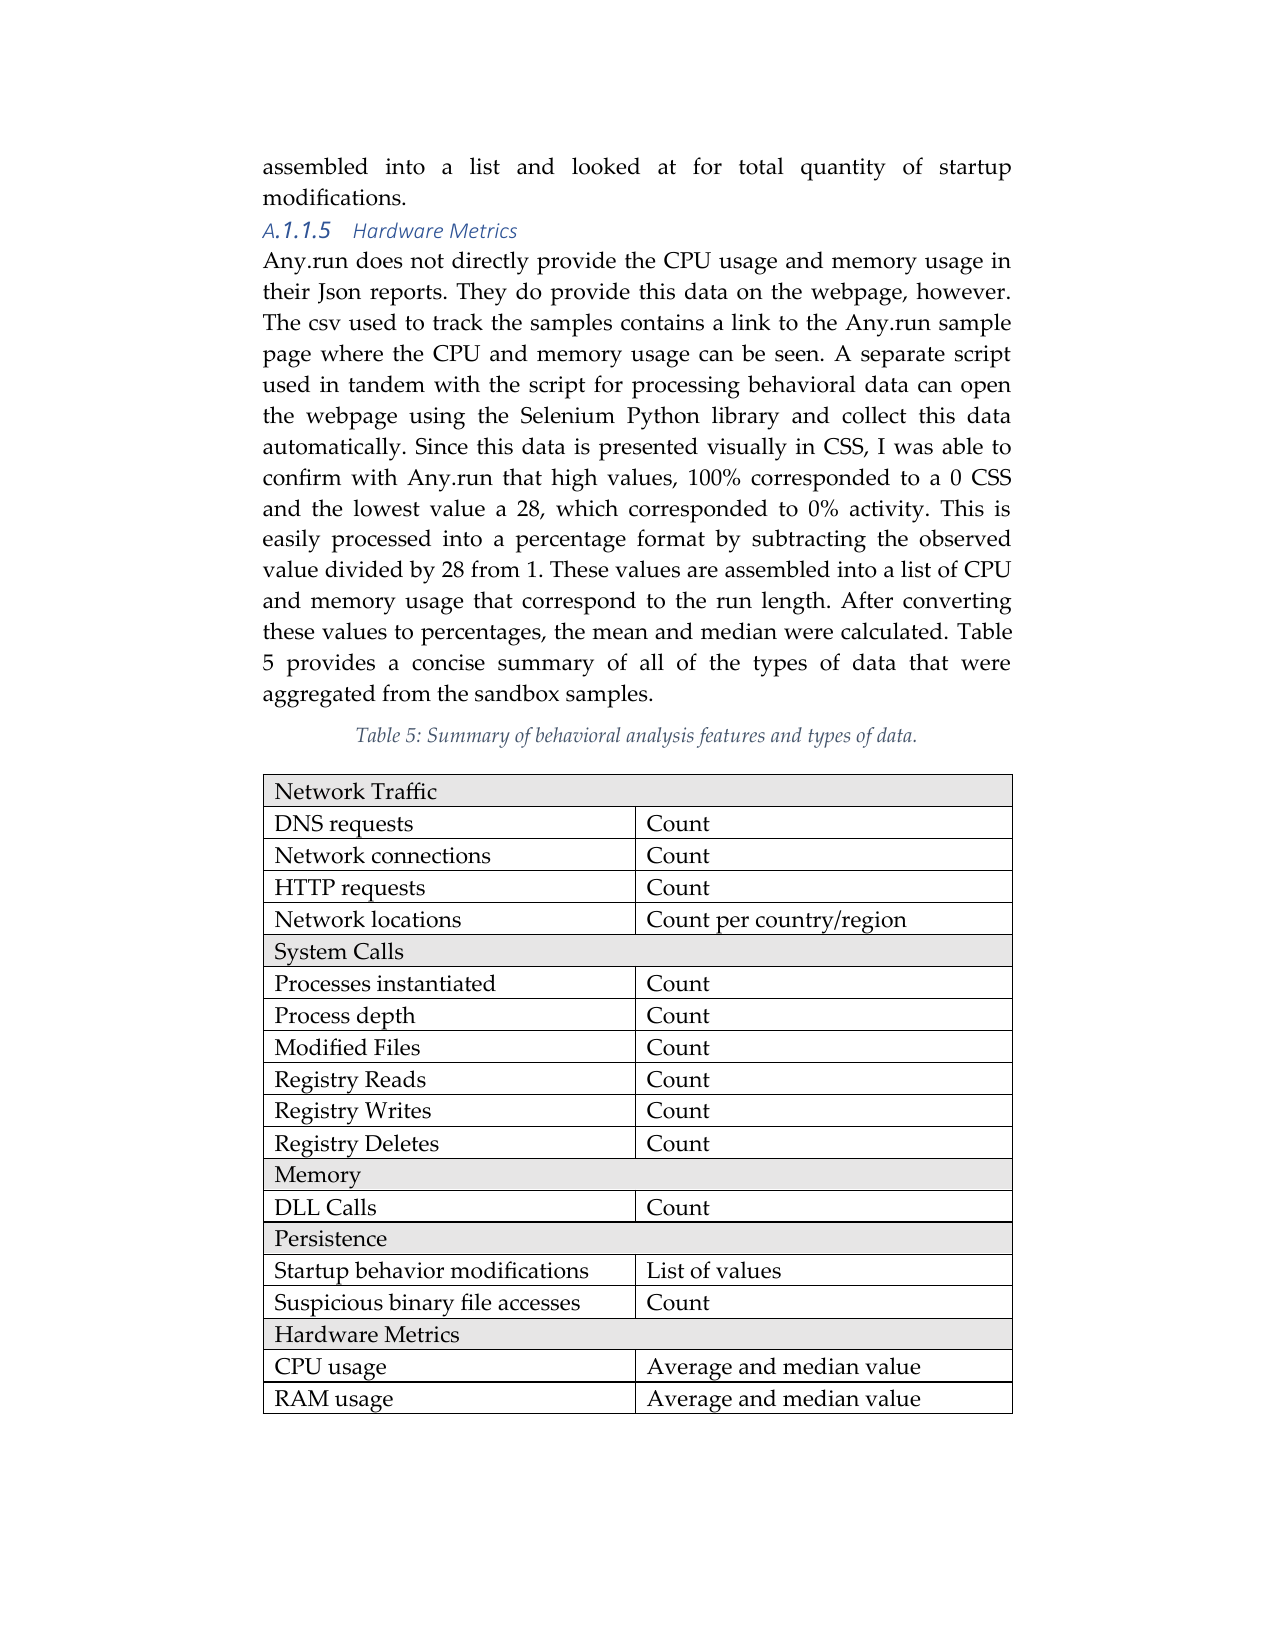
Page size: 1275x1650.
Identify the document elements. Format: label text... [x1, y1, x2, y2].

table_cell System Calls [264, 935, 1012, 966]
table_cell Count [636, 871, 1012, 902]
table_cell Network locations [264, 903, 635, 934]
table_cell Registry Reads [264, 1063, 635, 1093]
table_cell DLL Calls [264, 1191, 635, 1221]
table_cell Registry Deletes [264, 1127, 635, 1157]
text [262, 150, 1012, 212]
table_cell Count per country/region [636, 903, 1012, 934]
table_cell List of values [636, 1255, 1012, 1285]
table_cell Count [636, 1191, 1012, 1221]
table_cell Count [636, 1286, 1012, 1317]
table_cell Count [636, 1095, 1012, 1126]
table_cell Memory [264, 1159, 1012, 1189]
table_cell Count [636, 839, 1012, 870]
table_cell Count [636, 967, 1012, 998]
table_cell HTTP requests [264, 871, 635, 902]
table_cell Count [636, 999, 1012, 1029]
table_cell DNS requests [264, 807, 635, 838]
table_cell Processes instantiated [264, 967, 635, 998]
table_cell CPU usage [264, 1350, 635, 1381]
table_cell Process depth [264, 999, 635, 1029]
table_cell Count [636, 807, 1012, 838]
table_cell Average and median value [636, 1350, 1012, 1381]
table_cell Network connections [264, 839, 635, 870]
table_cell Count [636, 1063, 1012, 1093]
table_header Network Traffic [264, 775, 1012, 806]
text Any.run does not directly provide the CPU usage and memory usage in their Json reports. They do provide this data on the webpage, however. The csv used to track the samples contains a link to the Any.run sample page where the CPU and memory usage can be seen. A separate script used in tandem with the script for processing behavioral data can open the webpage using the Selenium Python library and collect this data automatically. Since this data is presented visually in CSS, I was able to confirm with Any.run that high values, 100% corresponded to a 0 CSS and the lowest value a 28, which corresponded to 0% activity. This is easily processed into a percentage format by subtracting the observed value divided by 28 from 1. These values are assembled into a list of CPU and memory usage that correspond to the run length. After converting these values to percentages, the mean and median were calculated. Table 5 provides a concise summary of all of the types of data that were aggregated from the sandbox samples. [262, 244, 1012, 708]
table_cell Startup behavior modifications [264, 1255, 635, 1285]
table_cell Suspicious binary file accesses [264, 1286, 635, 1317]
table_cell RAM usage [264, 1383, 635, 1413]
table_cell Average and median value [636, 1383, 1012, 1413]
table_cell Count [636, 1031, 1012, 1062]
table_cell Count [636, 1127, 1012, 1157]
table_cell Persistence [264, 1223, 1012, 1253]
subtitle Hardware Metrics [262, 216, 1012, 244]
table_cell Registry Writes [264, 1095, 635, 1126]
text Table 5: Summary of behavioral analysis features and types of data. [262, 721, 1012, 749]
table_cell Hardware Metrics [264, 1319, 1012, 1349]
table_cell Modified Files [264, 1031, 635, 1062]
